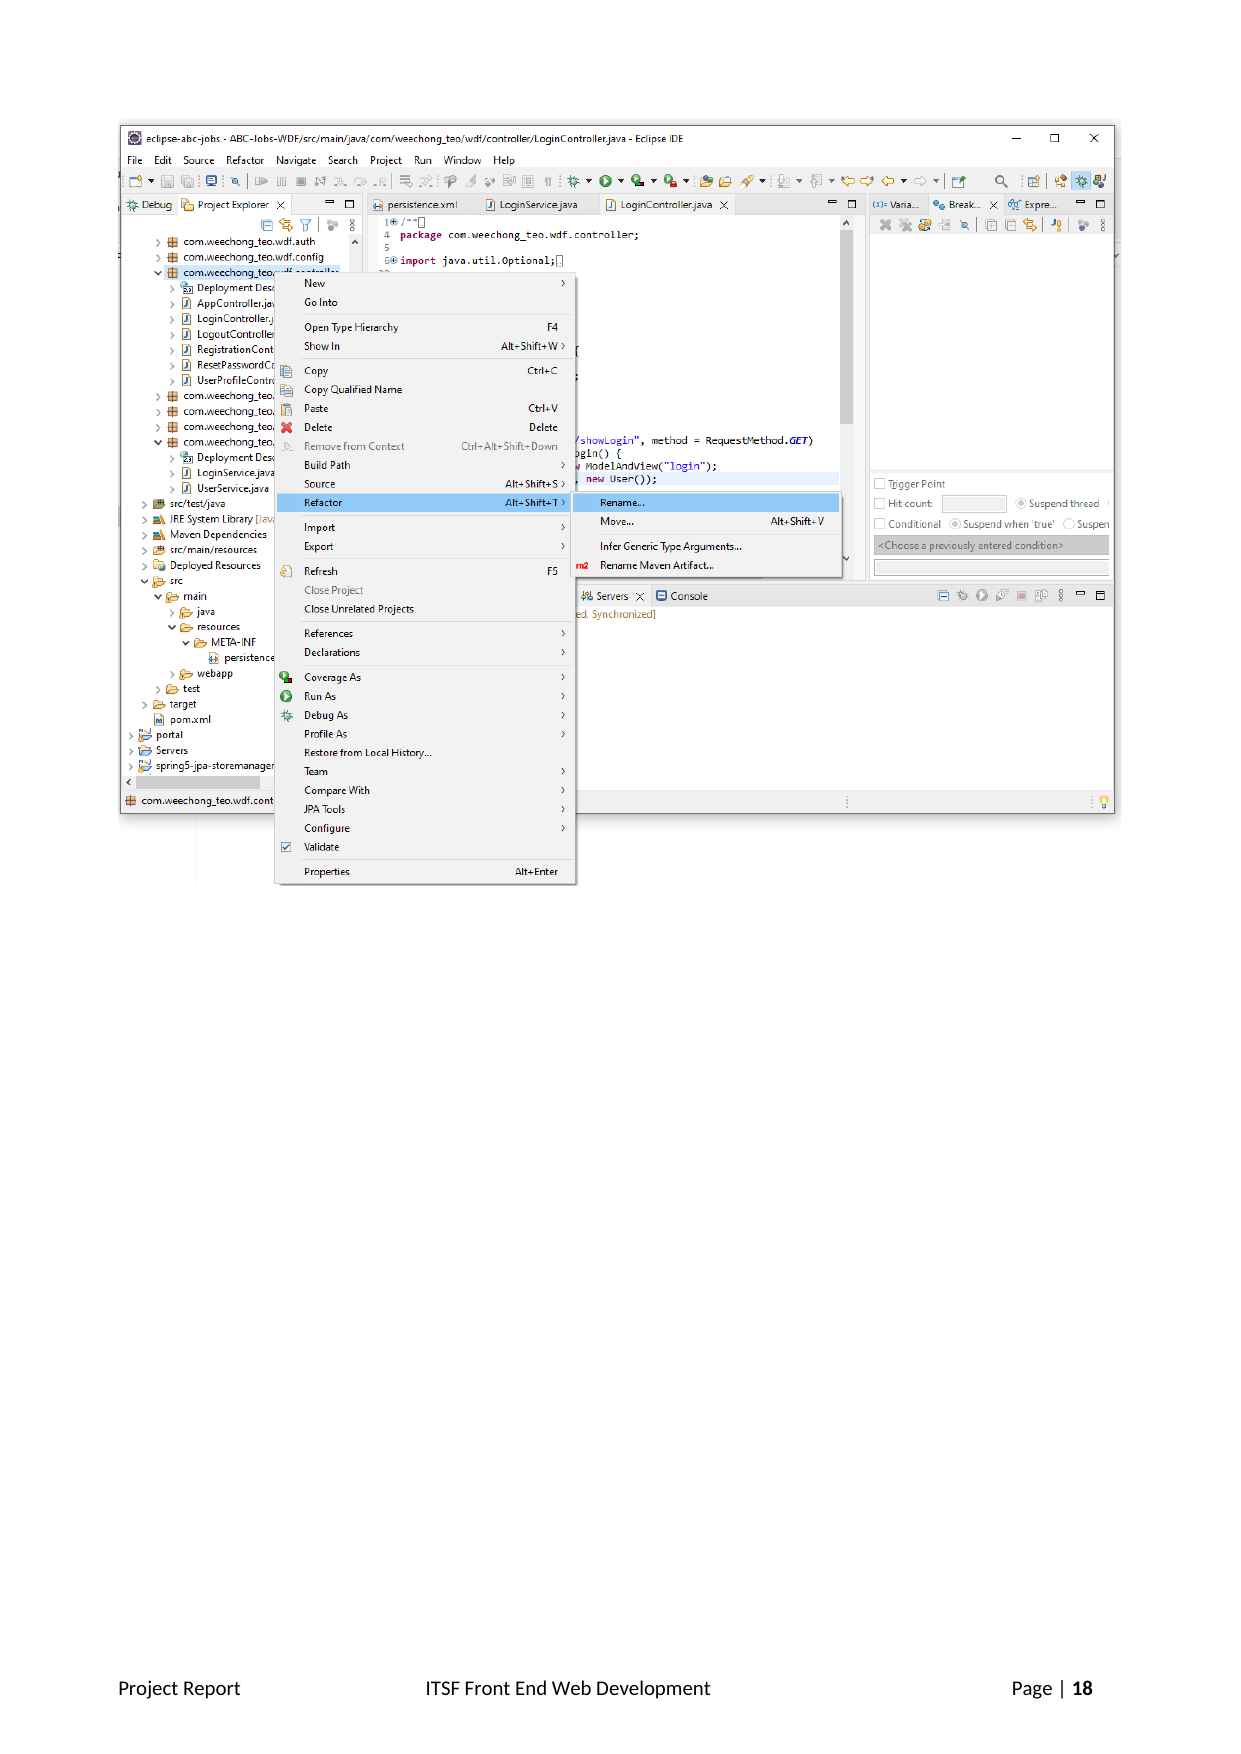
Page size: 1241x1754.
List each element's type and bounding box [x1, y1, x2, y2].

picture [118, 118, 1122, 886]
